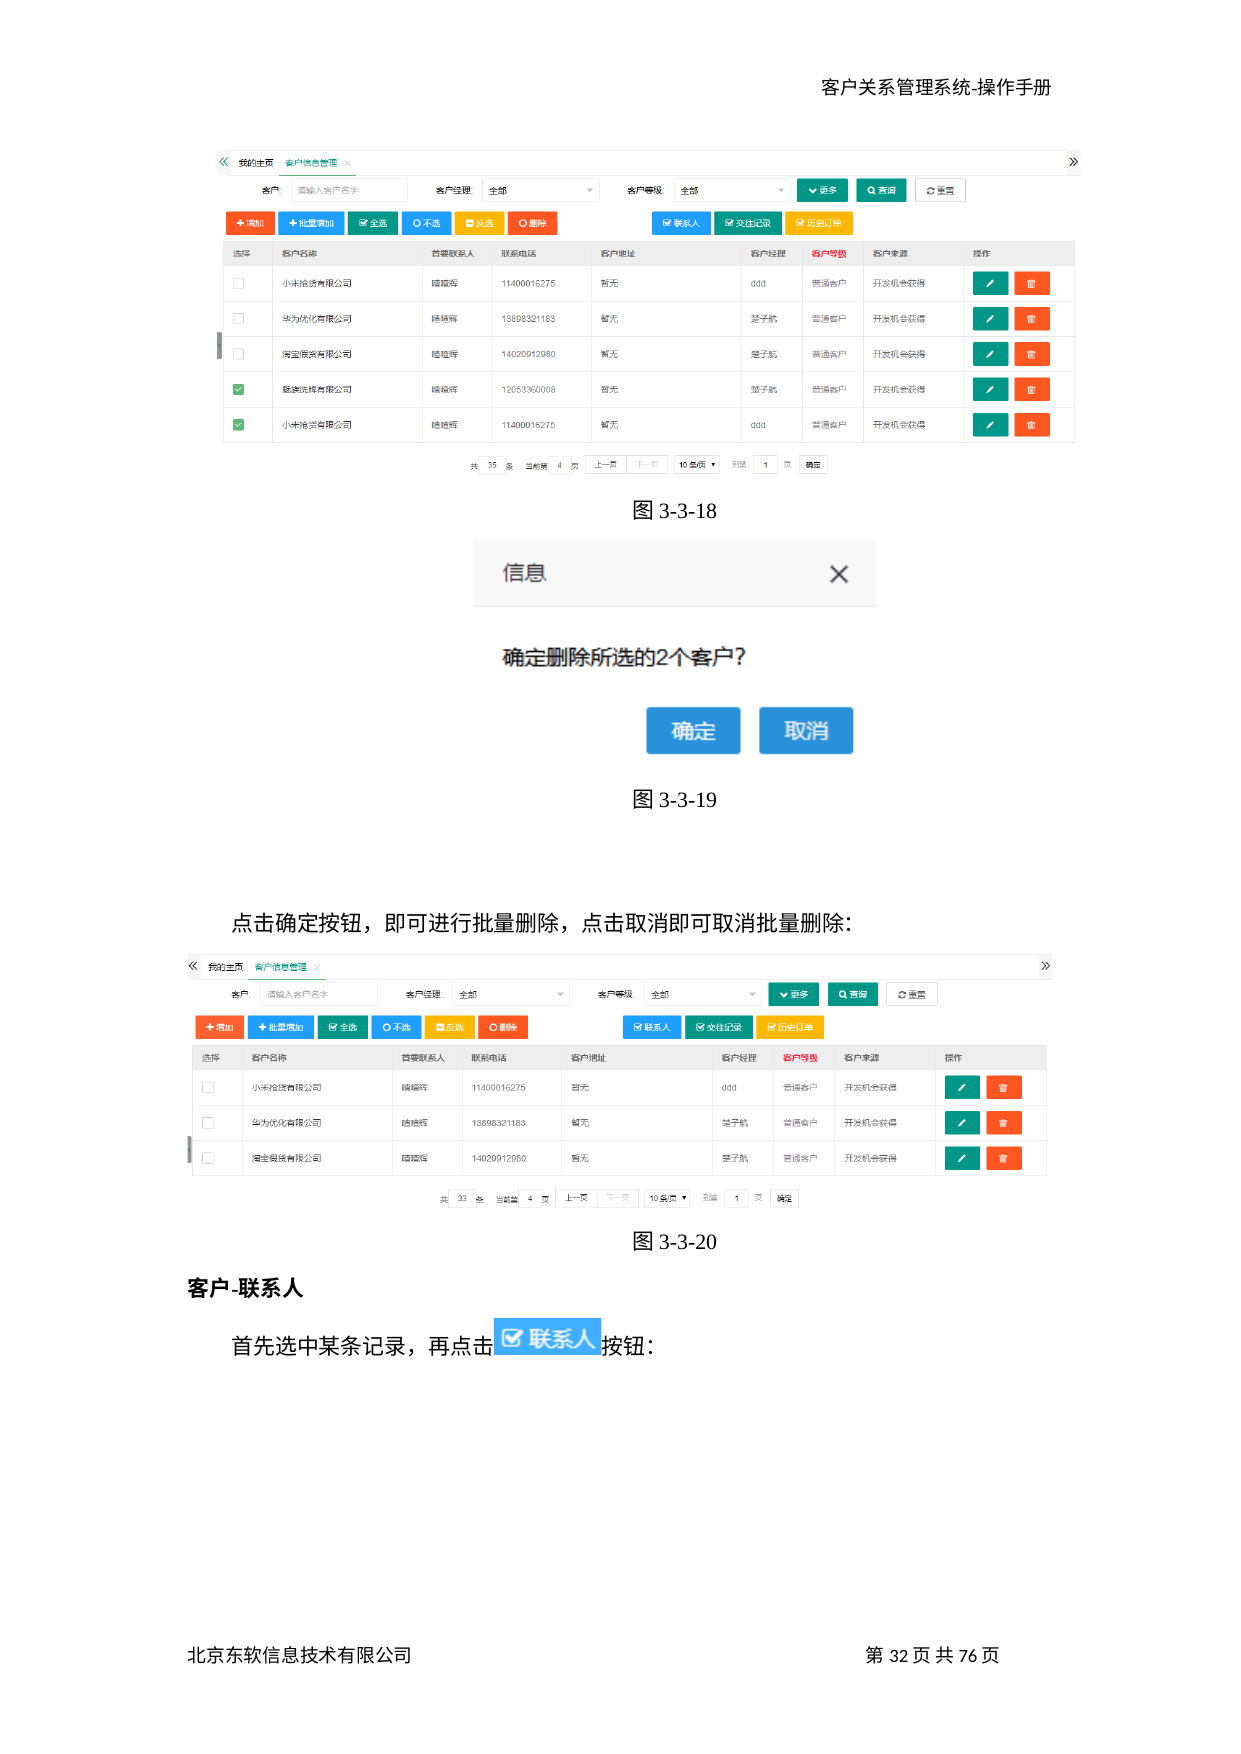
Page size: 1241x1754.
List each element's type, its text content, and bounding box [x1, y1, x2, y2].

text 图3-3-18 [253, 493, 1053, 524]
picture [493, 1318, 602, 1355]
text 图3-3-19 [253, 782, 1053, 814]
picture [217, 150, 1081, 481]
text 首先选中某条记录，再点击按钮： [187, 1319, 1053, 1361]
text 点击确定按钮，即可进行批量删除，点击取消即可取消批量删除： [187, 906, 1053, 937]
picture [473, 540, 877, 770]
picture [187, 953, 1053, 1212]
text 图3-3-20 [253, 1224, 1053, 1255]
text 客户-联系人 [187, 1271, 1053, 1303]
